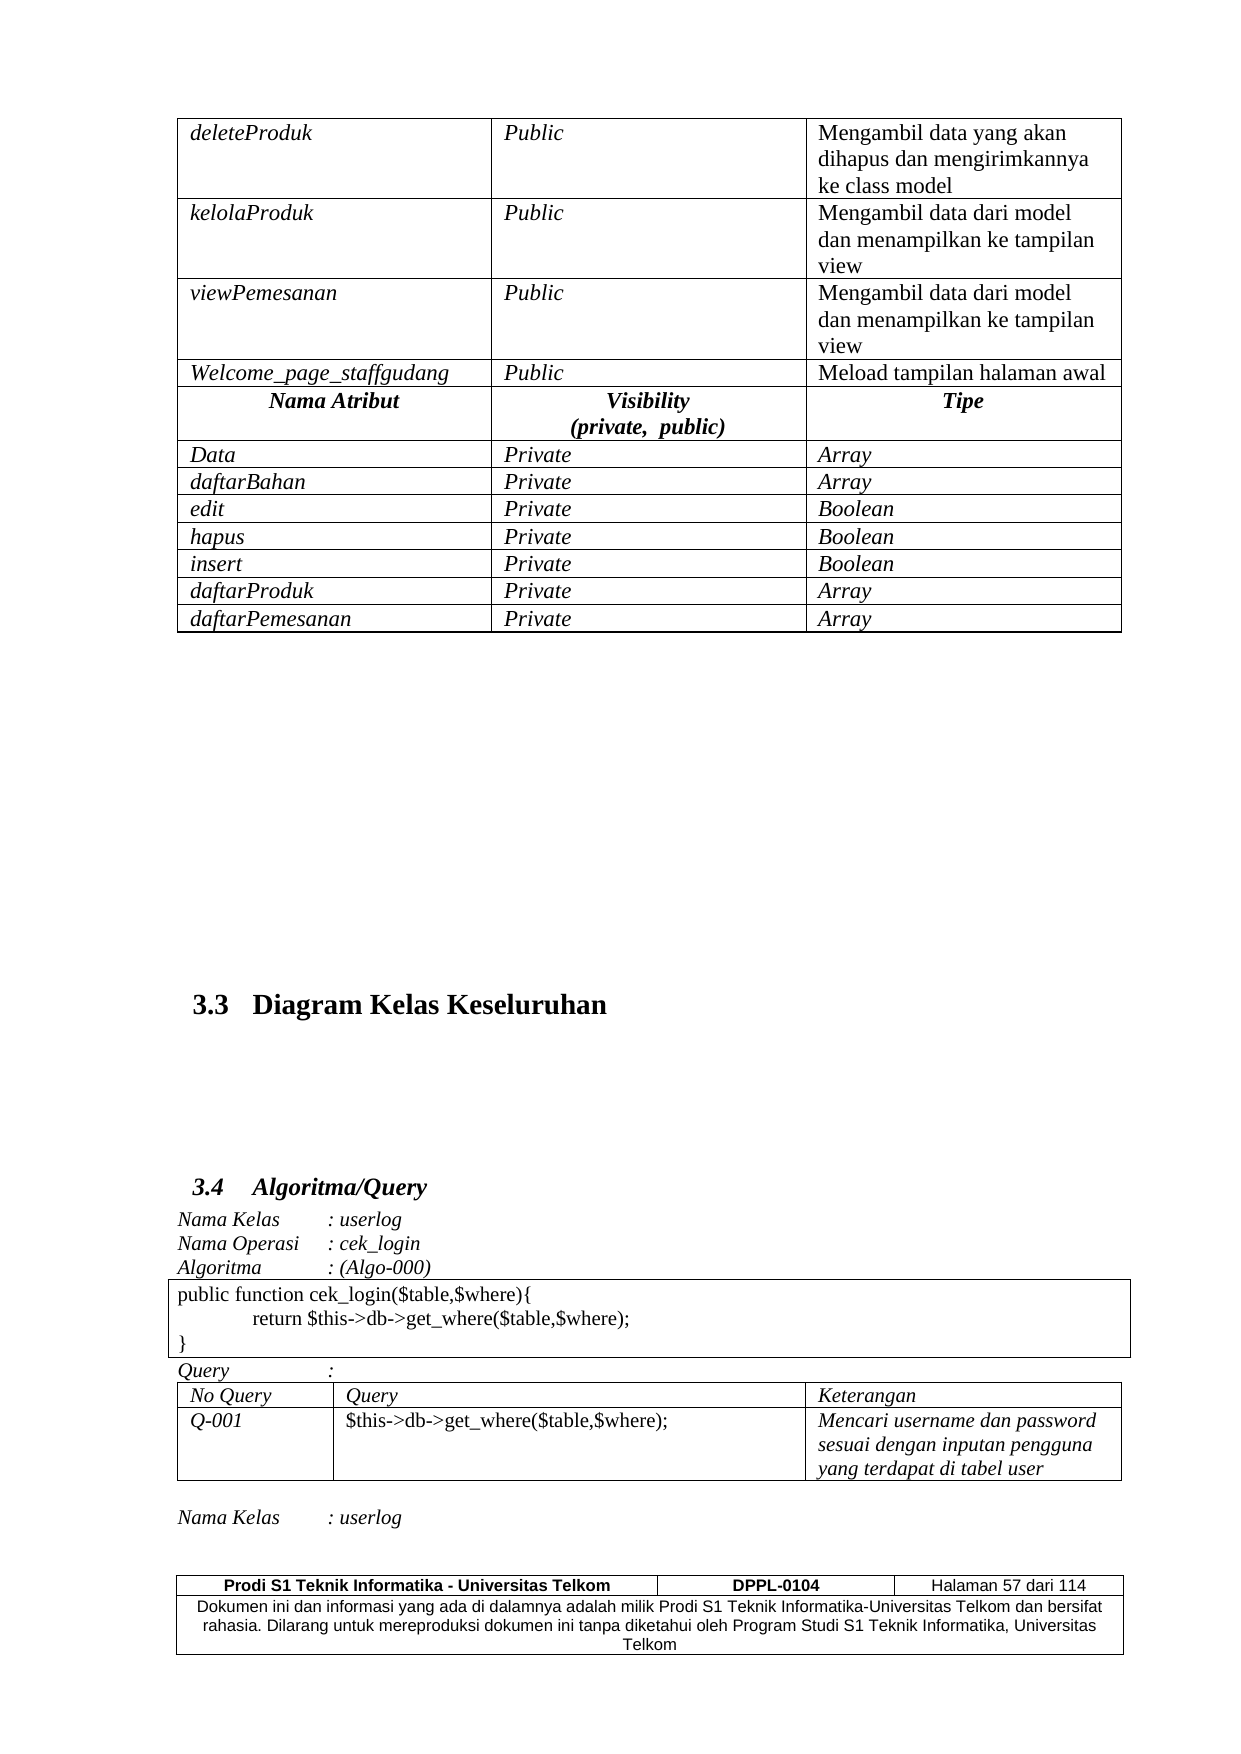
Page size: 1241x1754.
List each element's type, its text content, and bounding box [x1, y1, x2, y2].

text Nama Operasi : cek_login [177, 1231, 1122, 1255]
table_cell daftarProduk [178, 578, 491, 604]
table_header No Query [178, 1383, 333, 1407]
text Query : [177, 1358, 1122, 1382]
table_cell Nama Atribut [178, 387, 491, 439]
table_cell Array [807, 605, 1121, 631]
table_cell Boolean [807, 550, 1121, 577]
table_cell Array [807, 578, 1121, 604]
subtitle Algoritma/Query [192, 1172, 1122, 1201]
table_cell kelolaProduk [178, 199, 491, 278]
table_cell Private [492, 495, 806, 522]
text return $this->db->get_where($table,$where); [177, 1306, 1122, 1327]
table_cell hapus [178, 523, 491, 549]
table_cell Private [492, 578, 806, 604]
text Nama Kelas : userlog [177, 1207, 1122, 1231]
table_cell Public [492, 279, 806, 358]
table_cell Private [492, 441, 806, 467]
table_cell Mengambil data dari model dan menampilkan ke tampilan view [807, 279, 1121, 358]
table_cell Private [492, 523, 806, 549]
table_cell Tipe [807, 387, 1121, 439]
table_header Keterangan [806, 1383, 1121, 1407]
table_cell Private [492, 605, 806, 631]
table_cell viewPemesanan [178, 279, 491, 358]
table_cell Private [492, 550, 806, 577]
table_cell insert [178, 550, 491, 577]
table_cell Array [807, 441, 1121, 467]
table_cell deleteProduk [178, 119, 491, 198]
table_cell Array [807, 468, 1121, 494]
table_cell $this->db->get_where($table,$where); [334, 1408, 805, 1480]
table_cell Mengambil data dari model dan menampilkan ke tampilan view [807, 199, 1121, 278]
table_cell daftarPemesanan [178, 605, 491, 631]
table_cell Public [492, 199, 806, 278]
table_cell Mencari username dan password sesuai dengan inputan pengguna yang terdapat di tabel user [806, 1408, 1121, 1480]
table_cell Visibility (private, public) [492, 387, 806, 439]
subtitle Diagram Kelas Keseluruhan [192, 987, 1122, 1020]
table_cell Welcome_page_staffgudang [178, 360, 491, 386]
text Algoritma : (Algo-000) [177, 1255, 1122, 1279]
table_cell Q-001 [178, 1408, 333, 1480]
table_cell Mengambil data yang akan dihapus dan mengirimkannya ke class model [807, 119, 1121, 198]
table_header Query [334, 1383, 805, 1407]
table_cell Boolean [807, 523, 1121, 549]
text Nama Kelas : userlog [177, 1505, 1122, 1529]
table_cell Public [492, 119, 806, 198]
table_cell Meload tampilan halaman awal [807, 360, 1121, 386]
text } [169, 1327, 1130, 1357]
table_cell Boolean [807, 495, 1121, 522]
table_cell Data [178, 441, 491, 467]
text public function cek_login($table,$where){ [169, 1280, 1130, 1306]
table_cell Private [492, 468, 806, 494]
table_cell Public [492, 360, 806, 386]
table_cell daftarBahan [178, 468, 491, 494]
table_cell edit [178, 495, 491, 522]
